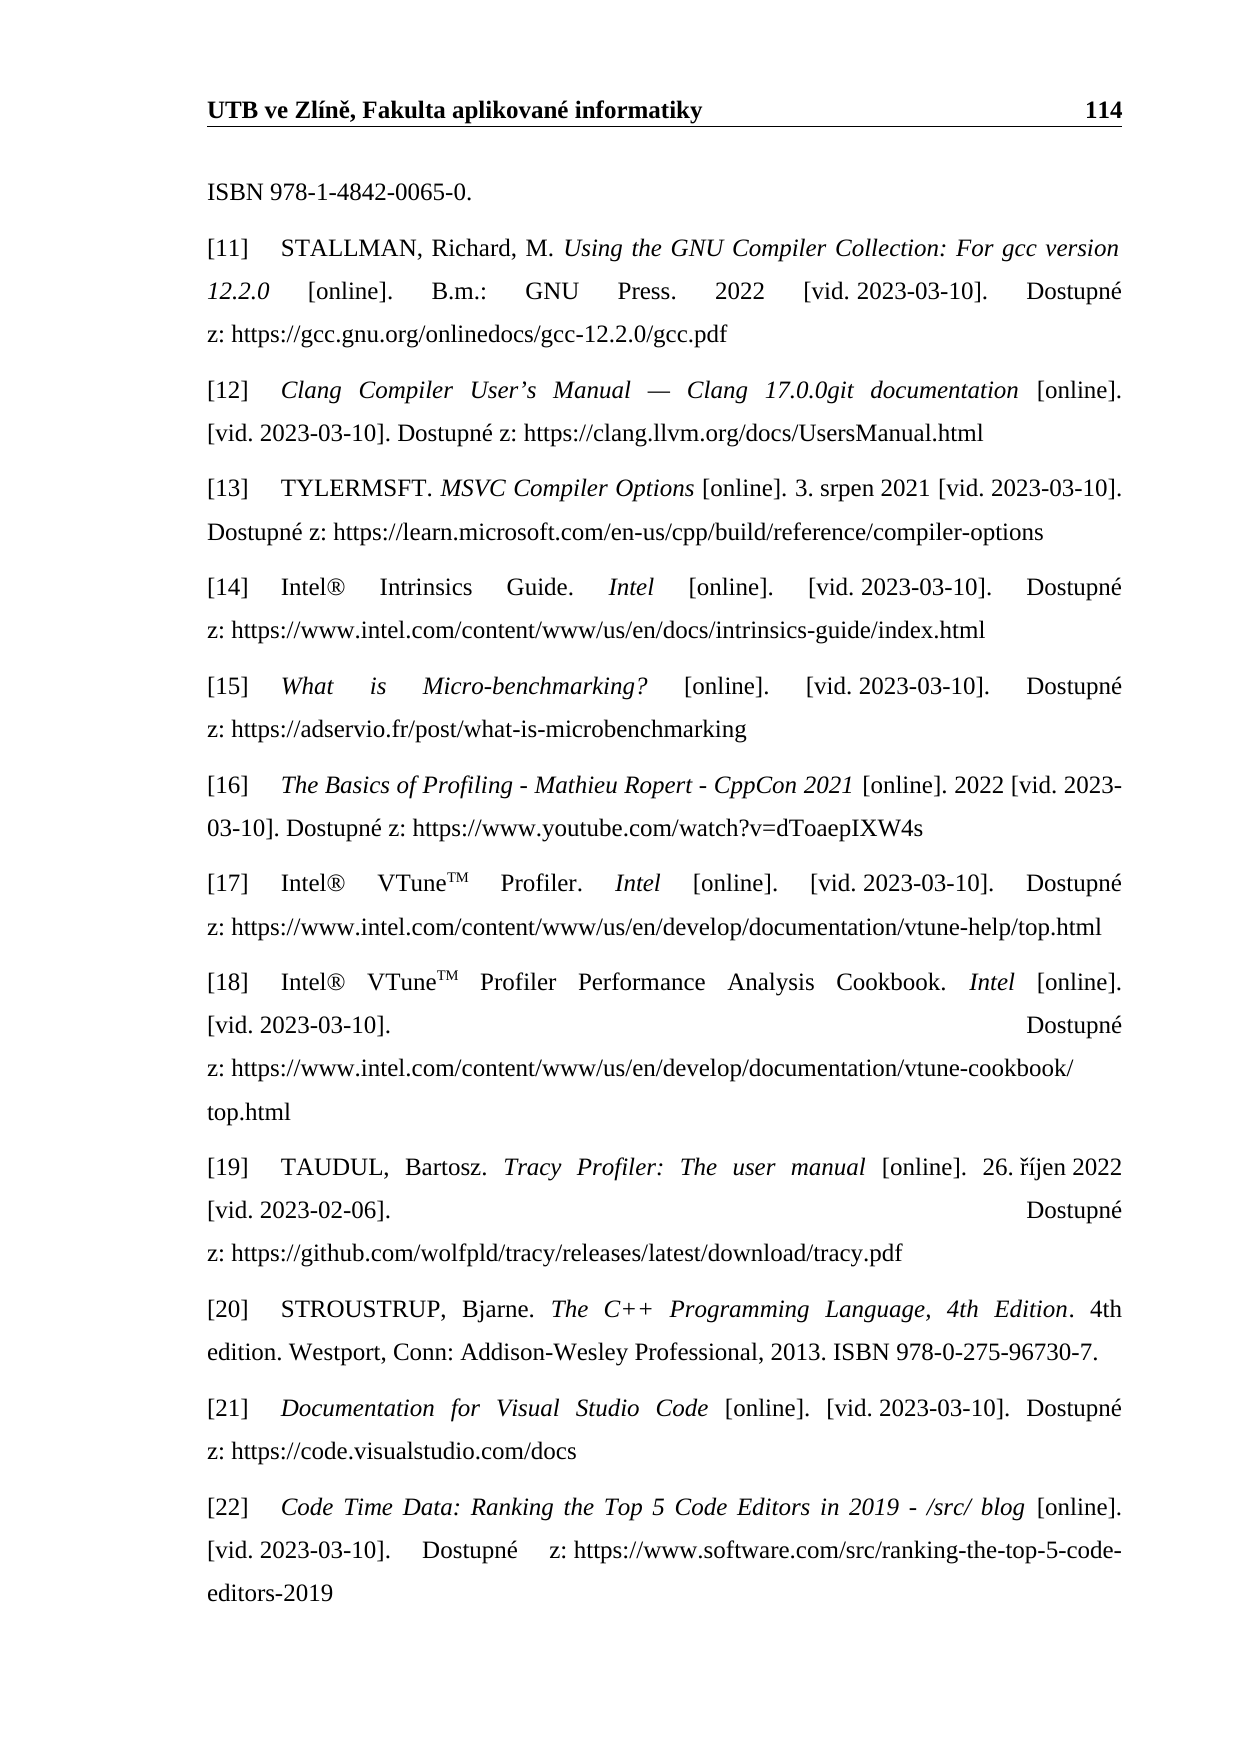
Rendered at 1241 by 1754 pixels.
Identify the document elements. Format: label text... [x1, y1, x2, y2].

text [18] Intel® VTuneTM Profiler Performance Analysis Cookbook. Intel [online]. [vid. 2023-03-10]. Dostupné z: https://www.intel.com/content/www/us/en/develop/documentation/vtune-cookbook/top.html [207, 967, 1122, 1125]
text [12] Clang Compiler User’s Manual — Clang 17.0.0git documentation [online]. [vid. 2023-03-10]. Dostupné z: https://clang.llvm.org/docs/UsersManual.html [207, 375, 1122, 447]
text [207, 177, 1122, 206]
text [17] Intel® VTuneTM Profiler. Intel [online]. [vid. 2023-03-10]. Dostupné z: https://www.intel.com/content/www/us/en/develop/documentation/vtune-help/top.html [207, 868, 1122, 940]
text [16] The Basics of Profiling - Mathieu Ropert - CppCon 2021 [online]. 2022 [vid. 2023-03-10]. Dostupné z: https://www.youtube.com/watch?v=dToaepIXW4s [207, 770, 1122, 842]
text [19] TAUDUL, Bartosz. Tracy Profiler: The user manual [online]. 26. říjen 2022 [vid. 2023-02-06]. Dostupné z: https://github.com/wolfpld/tracy/releases/latest/download/tracy.pdf [207, 1152, 1122, 1267]
text [15] What is Micro-benchmarking? [online]. [vid. 2023-03-10]. Dostupné z: https://adservio.fr/post/what-is-microbenchmarking [207, 671, 1122, 743]
text [22] Code Time Data: Ranking the Top 5 Code Editors in 2019 - /src/ blog [online]. [vid. 2023-03-10]. Dostupné z: https://www.software.com/src/ranking-the-top-5-code-editors-2019 [207, 1492, 1122, 1607]
text [13] TYLERMSFT. MSVC Compiler Options [online]. 3. srpen 2021 [vid. 2023-03-10]. Dostupné z: https://learn.microsoft.com/en-us/cpp/build/reference/compiler-options [207, 473, 1122, 545]
text [20] STROUSTRUP, Bjarne. The C++ Programming Language, 4th Edition. 4th edition. Westport, Conn: Addison-Wesley Professional, 2013. ISBN 978-0-275-96730-7. [207, 1294, 1122, 1366]
text [11] STALLMAN, Richard, M. Using the GNU Compiler Collection: For gcc version 12.2.0 [online]. B.m.: GNU Press. 2022 [vid. 2023-03-10]. Dostupné z: https://gcc.gnu.org/onlinedocs/gcc-12.2.0/gcc.pdf [207, 233, 1122, 348]
text [14] Intel® Intrinsics Guide. Intel [online]. [vid. 2023-03-10]. Dostupné z: https://www.intel.com/content/www/us/en/docs/intrinsics-guide/index.html [207, 572, 1122, 644]
text [21] Documentation for Visual Studio Code [online]. [vid. 2023-03-10]. Dostupné z: https://code.visualstudio.com/docs [207, 1393, 1122, 1465]
